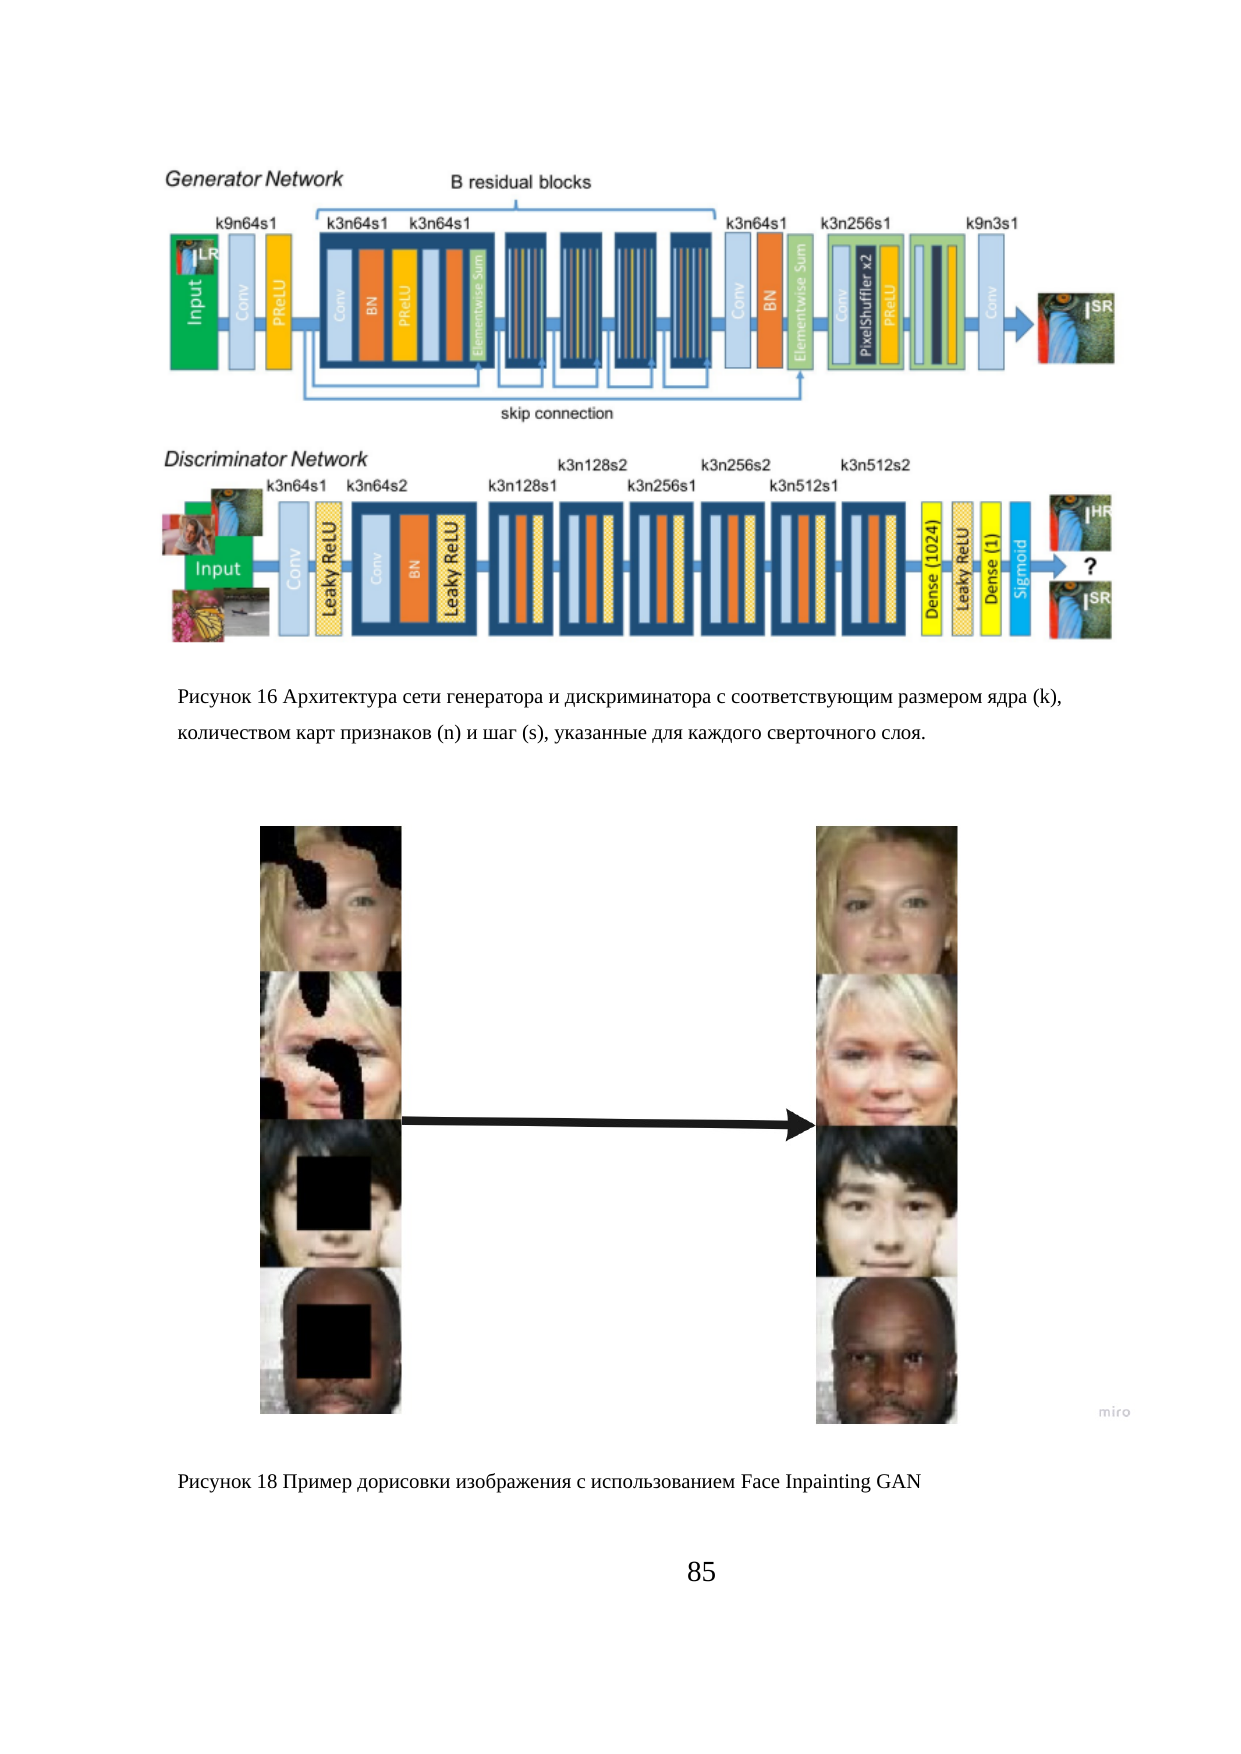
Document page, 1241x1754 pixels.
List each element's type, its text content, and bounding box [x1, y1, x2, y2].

picture [90, 134, 1147, 677]
picture [178, 760, 1150, 1435]
